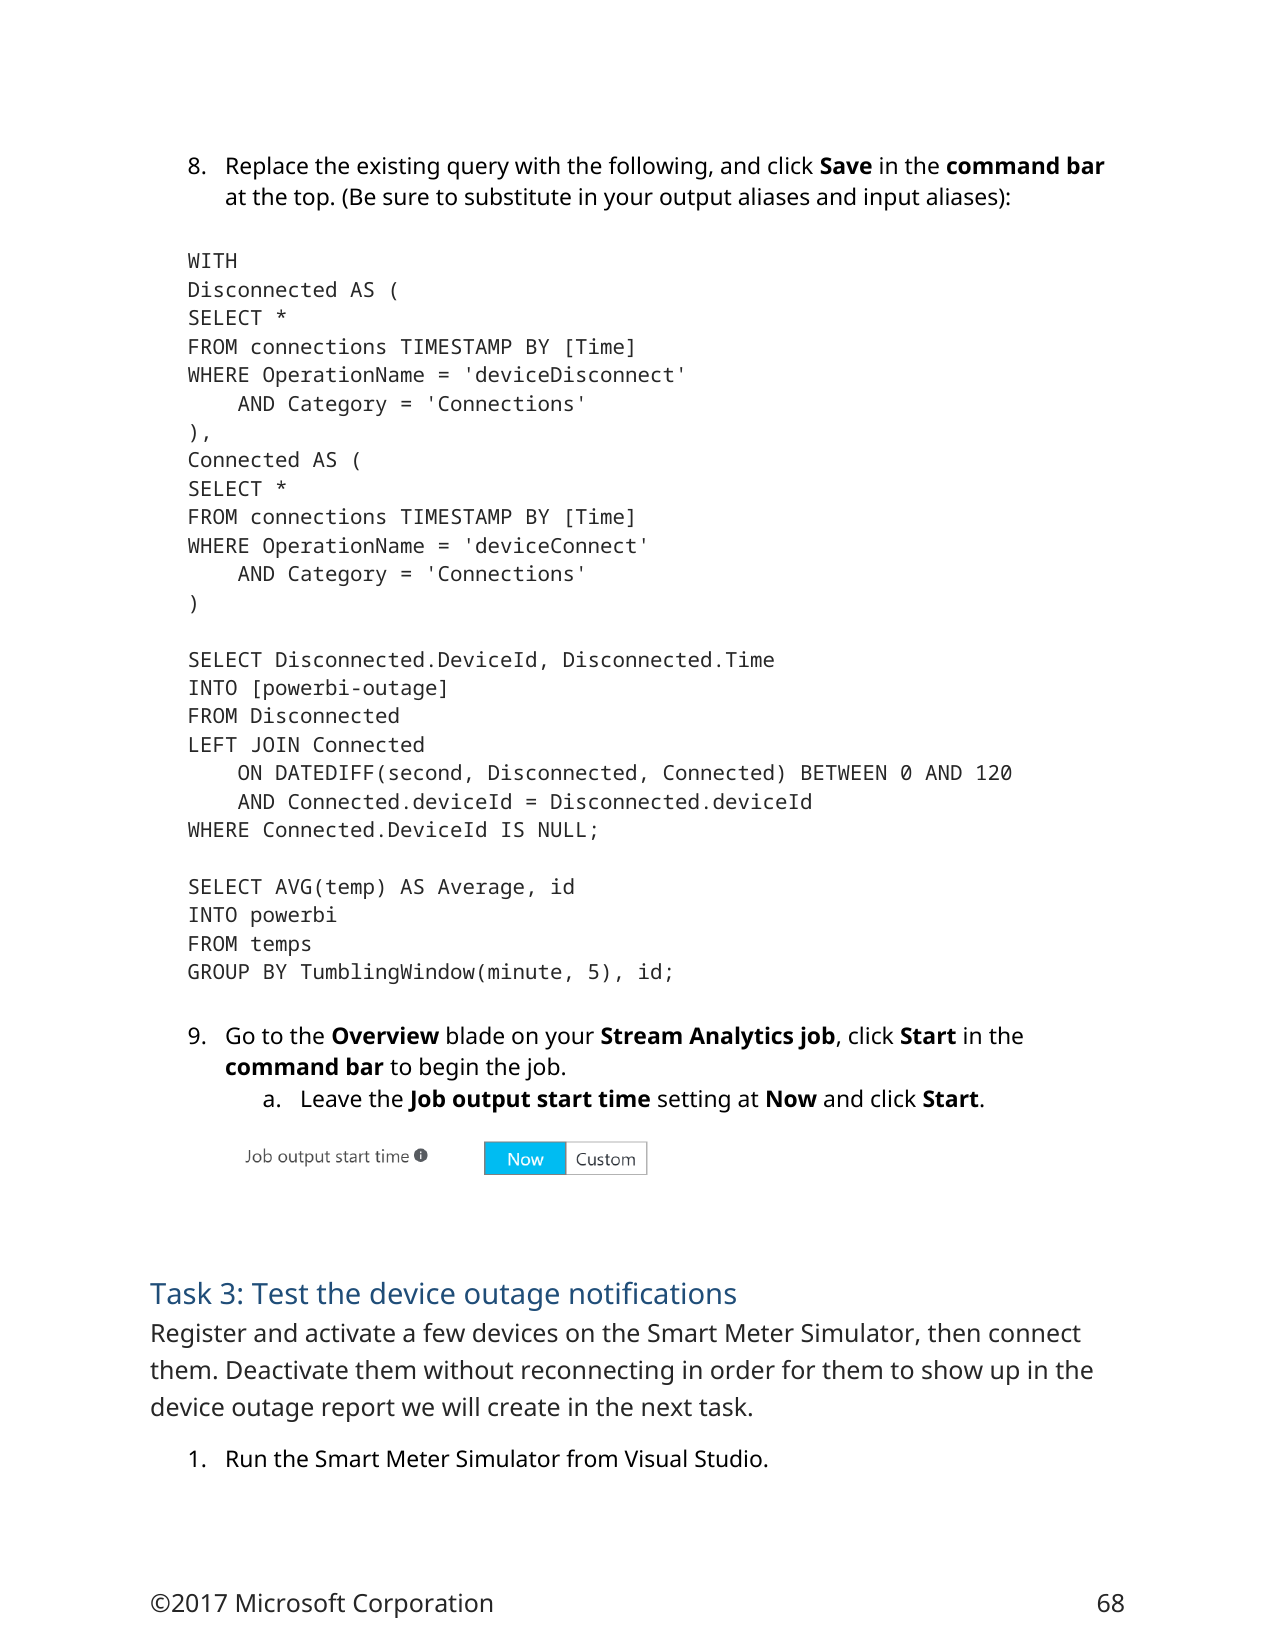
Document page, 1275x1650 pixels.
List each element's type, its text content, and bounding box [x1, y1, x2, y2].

text SELECT * [187, 474, 1125, 502]
picture [231, 1113, 663, 1201]
text ON DATEDIFF(second, Disconnected, Connected) BETWEEN 0 AND 120 [187, 758, 1125, 787]
text LEFT JOIN Connected [187, 730, 1125, 758]
text SELECT Disconnected.DeviceId, Disconnected.Time [187, 645, 1125, 673]
text FROM connections TIMESTAMP BY [Time] [187, 502, 1125, 531]
list Run the Smart Meter Simulator from Visual Studio. [187, 1443, 1125, 1474]
text AND Connected.deviceId = Disconnected.deviceId [187, 787, 1125, 815]
text FROM temps [187, 929, 1125, 957]
text AND Category = 'Connections' [187, 559, 1125, 588]
list Go to the Overview blade on your Stream Analytics job, click Start in the command bar to begin the job. [187, 1020, 1125, 1082]
text Register and activate a few devices on the Smart Meter Simulator, then connect them. Deactivate them without reconnecting in order for them to show up in the device outage report we will create in the next task. [150, 1316, 1125, 1423]
text Connected AS ( [187, 446, 1125, 474]
text WHERE OperationName = 'deviceDisconnect' [187, 360, 1125, 389]
text ) [187, 588, 1125, 616]
text INTO [powerbi-outage] [187, 673, 1125, 702]
text WHERE Connected.DeviceId IS NULL; [187, 815, 1125, 844]
text ), [187, 417, 1125, 446]
text FROM connections TIMESTAMP BY [Time] [187, 332, 1125, 360]
text AND Category = 'Connections' [187, 389, 1125, 417]
text Disconnected AS ( [187, 275, 1125, 303]
list Replace the existing query with the following, and click Save in the command bar at the top. (Be sure to substitute in your output aliases and input aliases): [187, 150, 1125, 212]
list Leave the Job output start time setting at Now and click Start. [262, 1082, 1125, 1114]
text INTO powerbi [187, 901, 1125, 929]
text SELECT * [187, 303, 1125, 332]
text FROM Disconnected [187, 702, 1125, 730]
text SELECT AVG(temp) AS Average, id [187, 872, 1125, 901]
text WHERE OperationName = 'deviceConnect' [187, 531, 1125, 559]
subtitle Task 3: Test the device outage notifications [150, 1273, 1125, 1313]
text WITH [187, 247, 1125, 275]
text GROUP BY TumblingWindow(minute, 5), id; [187, 957, 1125, 1020]
